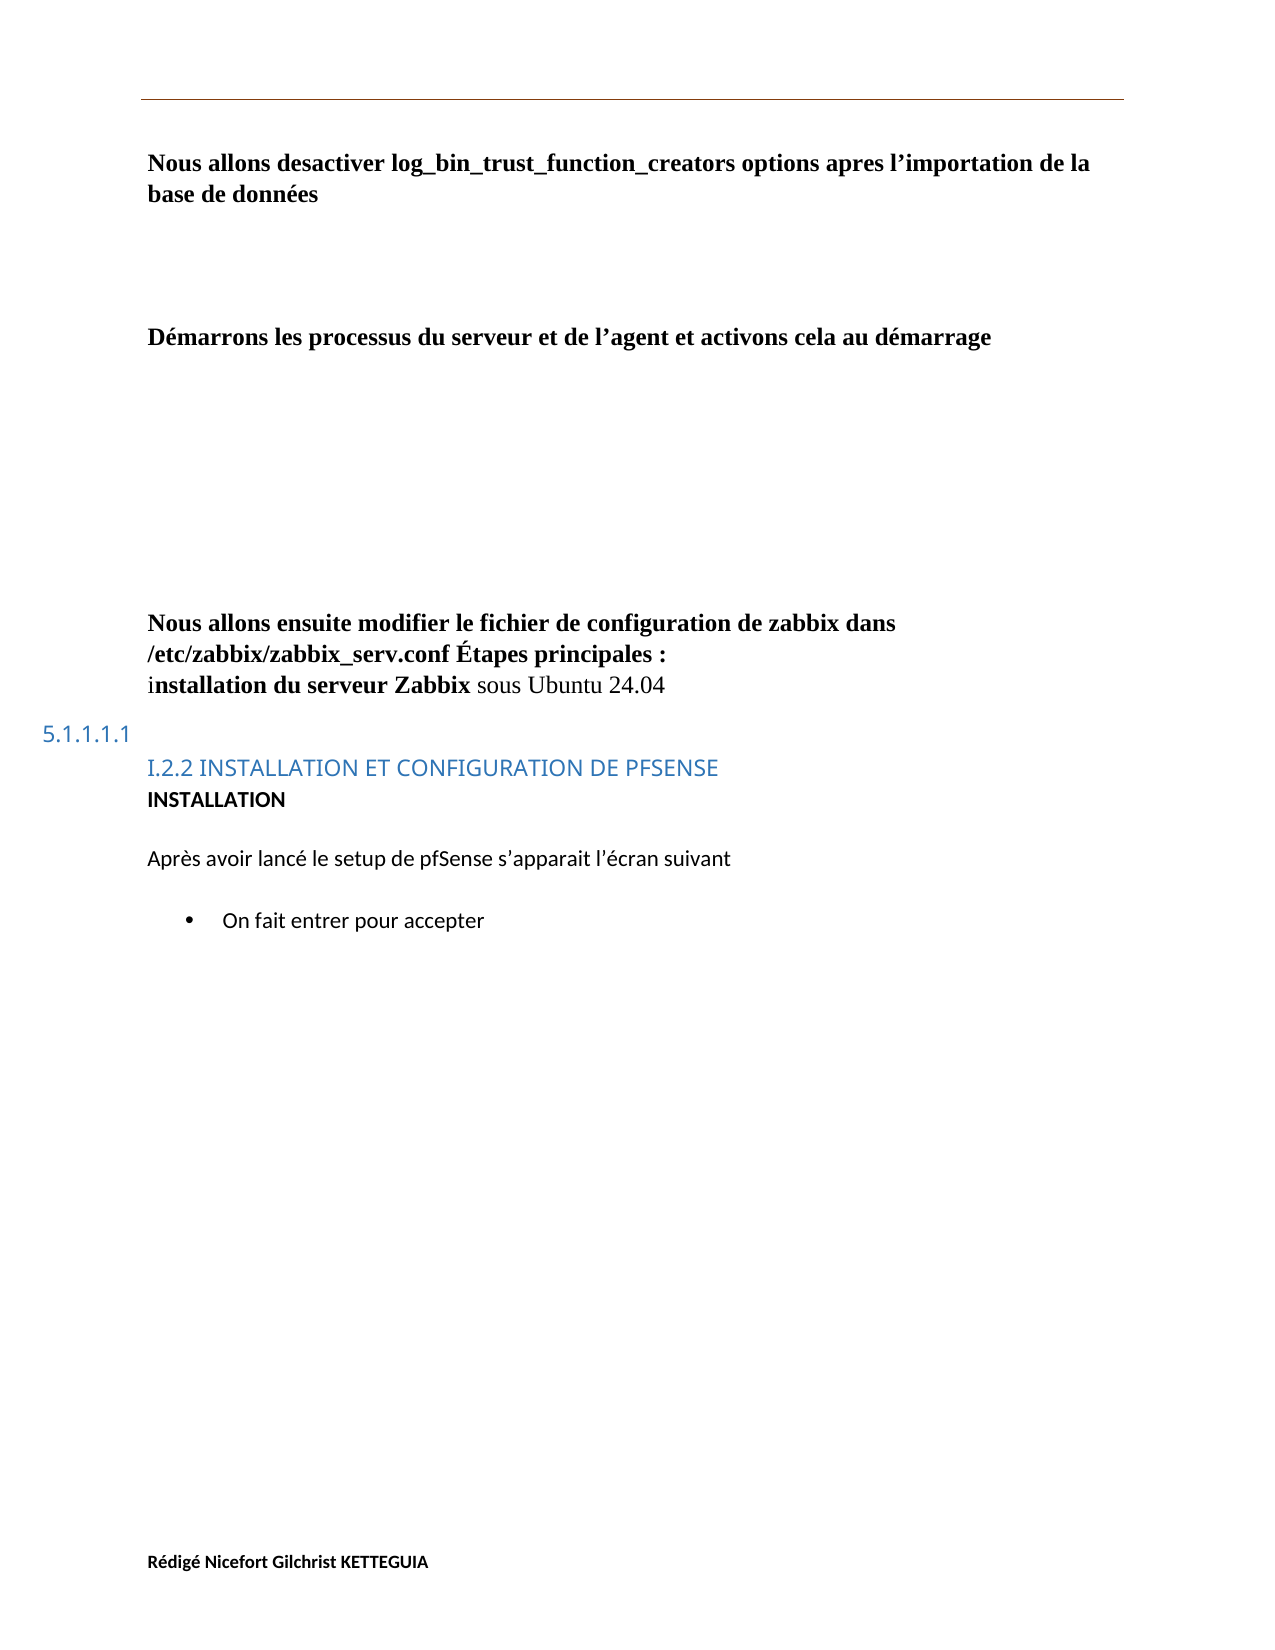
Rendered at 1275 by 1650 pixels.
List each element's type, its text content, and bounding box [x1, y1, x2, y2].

text Nous allons ensuite modifier le fichier de configuration de zabbix dans /etc/zabbix/zabbix_serv.conf Étapes principales : installation du serveur Zabbix sous Ubuntu 24.04 [147, 608, 1135, 699]
subtitle I.2.2 INSTALLATION ET CONFIGURATION DE PFSENSE [42, 718, 1135, 783]
text Nous allons desactiver log_bin_trust_function_creators options apres l’importation de la base de données [147, 148, 1135, 208]
text Après avoir lancé le setup de pfSense s’apparait l’écran suivant [147, 844, 1135, 872]
list On fait entrer pour accepter [185, 905, 1135, 934]
text Démarrons les processus du serveur et de l’agent et activons cela au démarrage [147, 322, 1135, 351]
text INSTALLATION [147, 786, 1135, 813]
